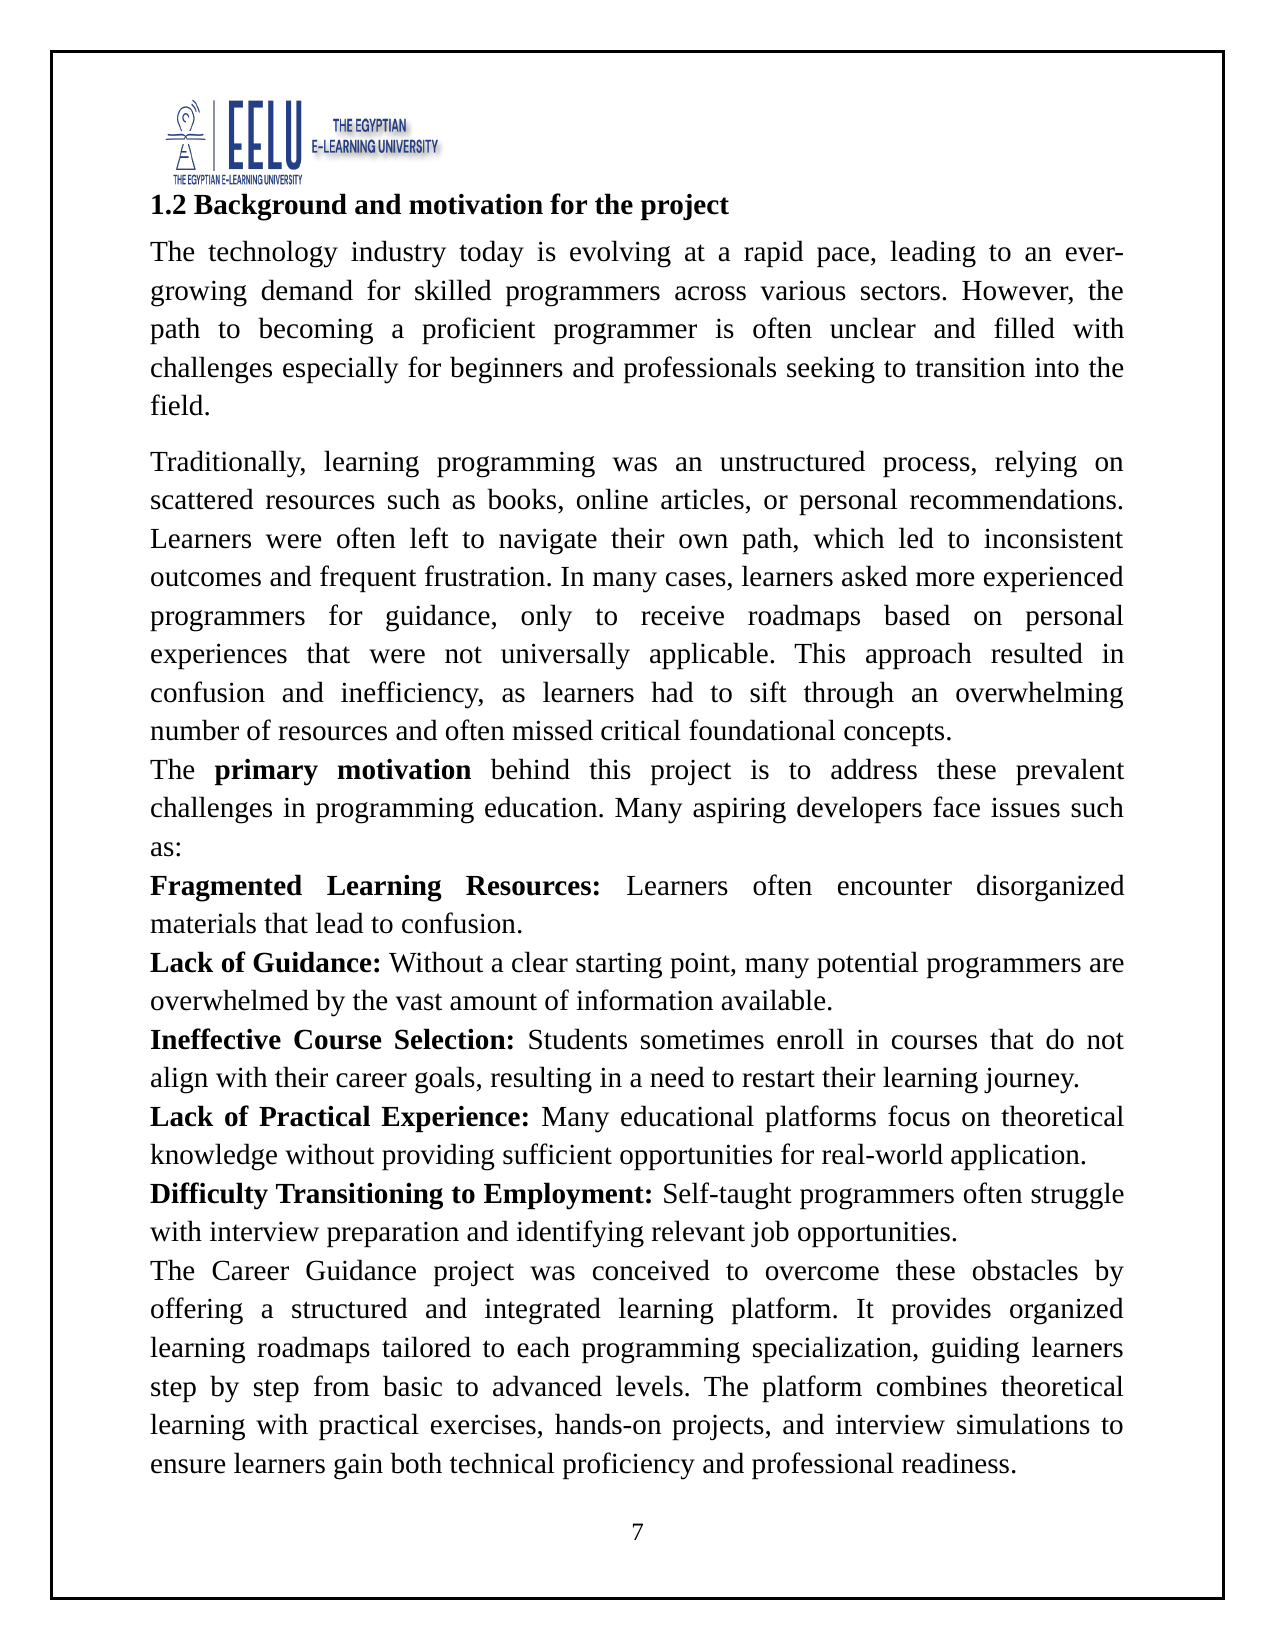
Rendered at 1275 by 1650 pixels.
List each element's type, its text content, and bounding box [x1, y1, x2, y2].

list The Career Guidance project was conceived to overcome these obstacles by offering a structured and integrated learning platform. It provides organized learning roadmaps tailored to each programming specialization, guiding learners step by step from basic to advanced levels. The platform combines theoretical learning with practical exercises, hands-on projects, and interview simulations to ensure learners gain both technical proficiency and professional readiness. [150, 1253, 1125, 1479]
list The primary motivation behind this project is to address these prevalent challenges in programming education. Many aspiring developers face issues such as: [150, 752, 1125, 863]
text The technology industry today is evolving at a rapid pace, leading to an ever-growing demand for skilled programmers across various sectors. However, the path to becoming a proficient programmer is often unclear and filled with challenges especially for beginners and professionals seeking to transition into the field. [150, 234, 1125, 422]
picture [150, 75, 444, 188]
list Traditionally, learning programming was an unstructured process, relying on scattered resources such as books, online articles, or personal recommendations. Learners were often left to navigate their own path, which led to inconsistent outcomes and frequent frustration. In many cases, learners asked more experienced programmers for guidance, only to receive roadmaps based on personal experiences that were not universally applicable. This approach resulted in confusion and inefficiency, as learners had to sift through an overwhelming number of resources and often missed critical foundational concepts. [150, 444, 1125, 747]
list Difficulty Transitioning to Employment: Self-taught programmers often struggle with interview preparation and identifying relevant job opportunities. [150, 1176, 1125, 1248]
list Lack of Guidance: Without a clear starting point, many potential programmers are overwhelmed by the vast amount of information available. [150, 945, 1125, 1017]
subtitle 1.2 Background and motivation for the project [150, 187, 1125, 221]
list Lack of Practical Experience: Many educational platforms focus on theoretical knowledge without providing sufficient opportunities for real-world application. [150, 1099, 1125, 1171]
list Ineffective Course Selection: Students sometimes enroll in courses that do not align with their career goals, resulting in a need to restart their learning journey. [150, 1022, 1125, 1094]
list Fragmented Learning Resources: Learners often encounter disorganized materials that lead to confusion. [150, 868, 1125, 940]
